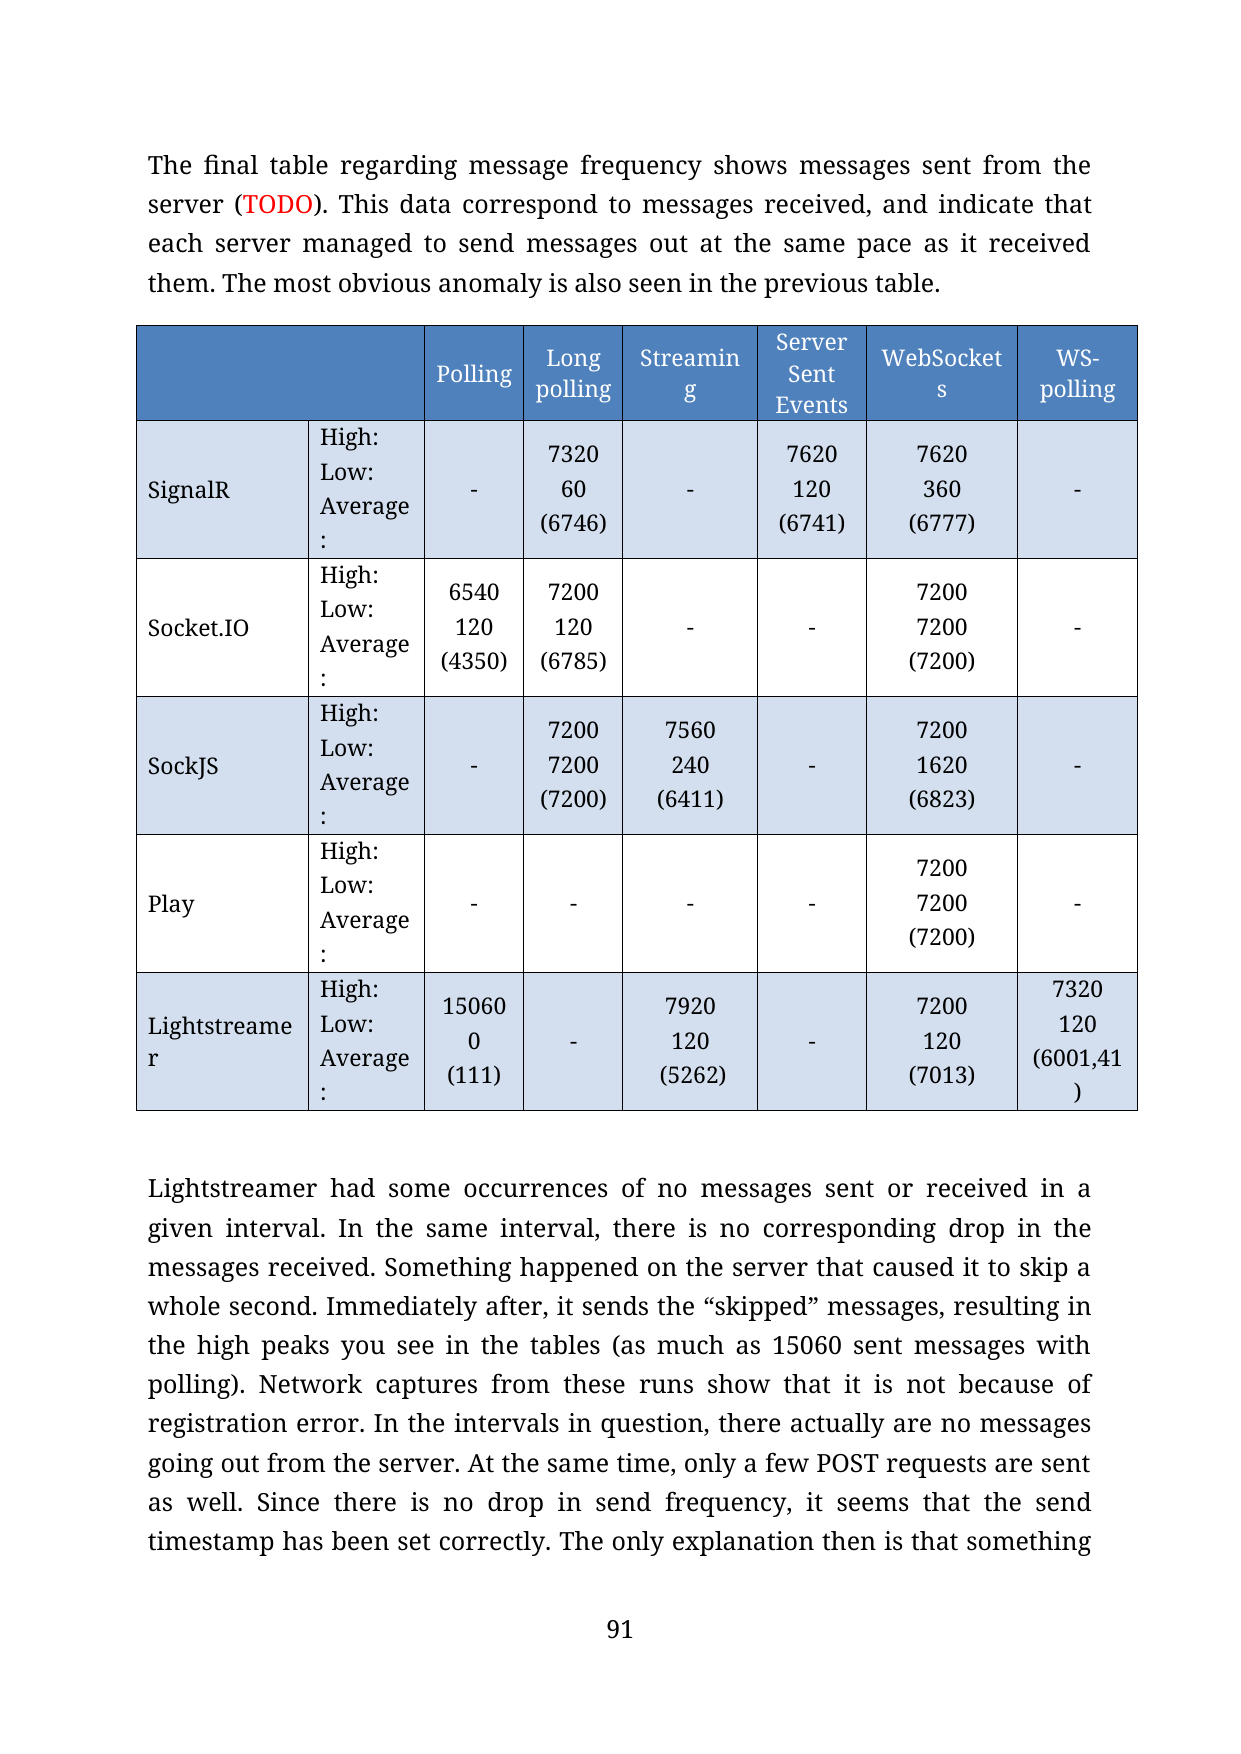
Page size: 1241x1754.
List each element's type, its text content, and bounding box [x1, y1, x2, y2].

table_cell - [758, 835, 866, 972]
table_cell Lightstreamer [137, 973, 308, 1110]
table_header Server Sent Events [758, 326, 866, 420]
table_cell 7200 120 (7013) [867, 973, 1017, 1110]
table_header Streaming [623, 326, 757, 420]
table_header WS-polling [1018, 326, 1137, 420]
table_cell - [425, 421, 523, 558]
table_cell - [758, 559, 866, 696]
table_cell SignalR [137, 421, 308, 558]
table_cell - [758, 697, 866, 834]
table_cell Play [137, 835, 308, 972]
table_cell - [425, 835, 523, 972]
table_cell - [1018, 421, 1137, 558]
table_cell 7920 120 (5262) [623, 973, 757, 1110]
table_cell - [623, 835, 757, 972]
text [148, 1171, 1092, 1558]
table_cell High: Low: Average: [309, 973, 424, 1110]
table_cell High: Low: Average: [309, 697, 424, 834]
table_cell SockJS [137, 697, 308, 834]
table_cell 15060 0 (111) [425, 973, 523, 1110]
table_cell - [425, 697, 523, 834]
table_cell 7200 1620 (6823) [867, 697, 1017, 834]
table_cell 7320 60 (6746) [524, 421, 622, 558]
table_cell 7200 7200 (7200) [524, 697, 622, 834]
table_cell - [1018, 835, 1137, 972]
table_cell 7620 360 (6777) [867, 421, 1017, 558]
table_cell 7200 120 (6785) [524, 559, 622, 696]
table_cell - [623, 559, 757, 696]
table_header Long polling [524, 326, 622, 420]
table_cell 7200 7200 (7200) [867, 559, 1017, 696]
table_header WebSockets [867, 326, 1017, 420]
table_cell High: Low: Average: [309, 421, 424, 558]
table_header [137, 326, 424, 420]
table_cell 7620 120 (6741) [758, 421, 866, 558]
table_cell - [758, 973, 866, 1110]
table_cell 7560 240 (6411) [623, 697, 757, 834]
table_cell - [524, 973, 622, 1110]
table_cell - [623, 421, 757, 558]
table_cell High: Low: Average: [309, 559, 424, 696]
table_cell Socket.IO [137, 559, 308, 696]
table_cell 7200 7200 (7200) [867, 835, 1017, 972]
table_header Polling [425, 326, 523, 420]
table_cell - [1018, 559, 1137, 696]
table_cell 7320 120 (6001,41) [1018, 973, 1137, 1110]
table_cell - [1018, 697, 1137, 834]
table_cell High: Low: Average: [309, 835, 424, 972]
text The final table regarding message frequency shows messages sent from the server (TODO). This data correspond to messages received, and indicate that each server managed to send messages out at the same pace as it received them. The most obvious anomaly is also seen in the previous table. [148, 148, 1092, 299]
table_cell 6540 120 (4350) [425, 559, 523, 696]
table_cell - [524, 835, 622, 972]
